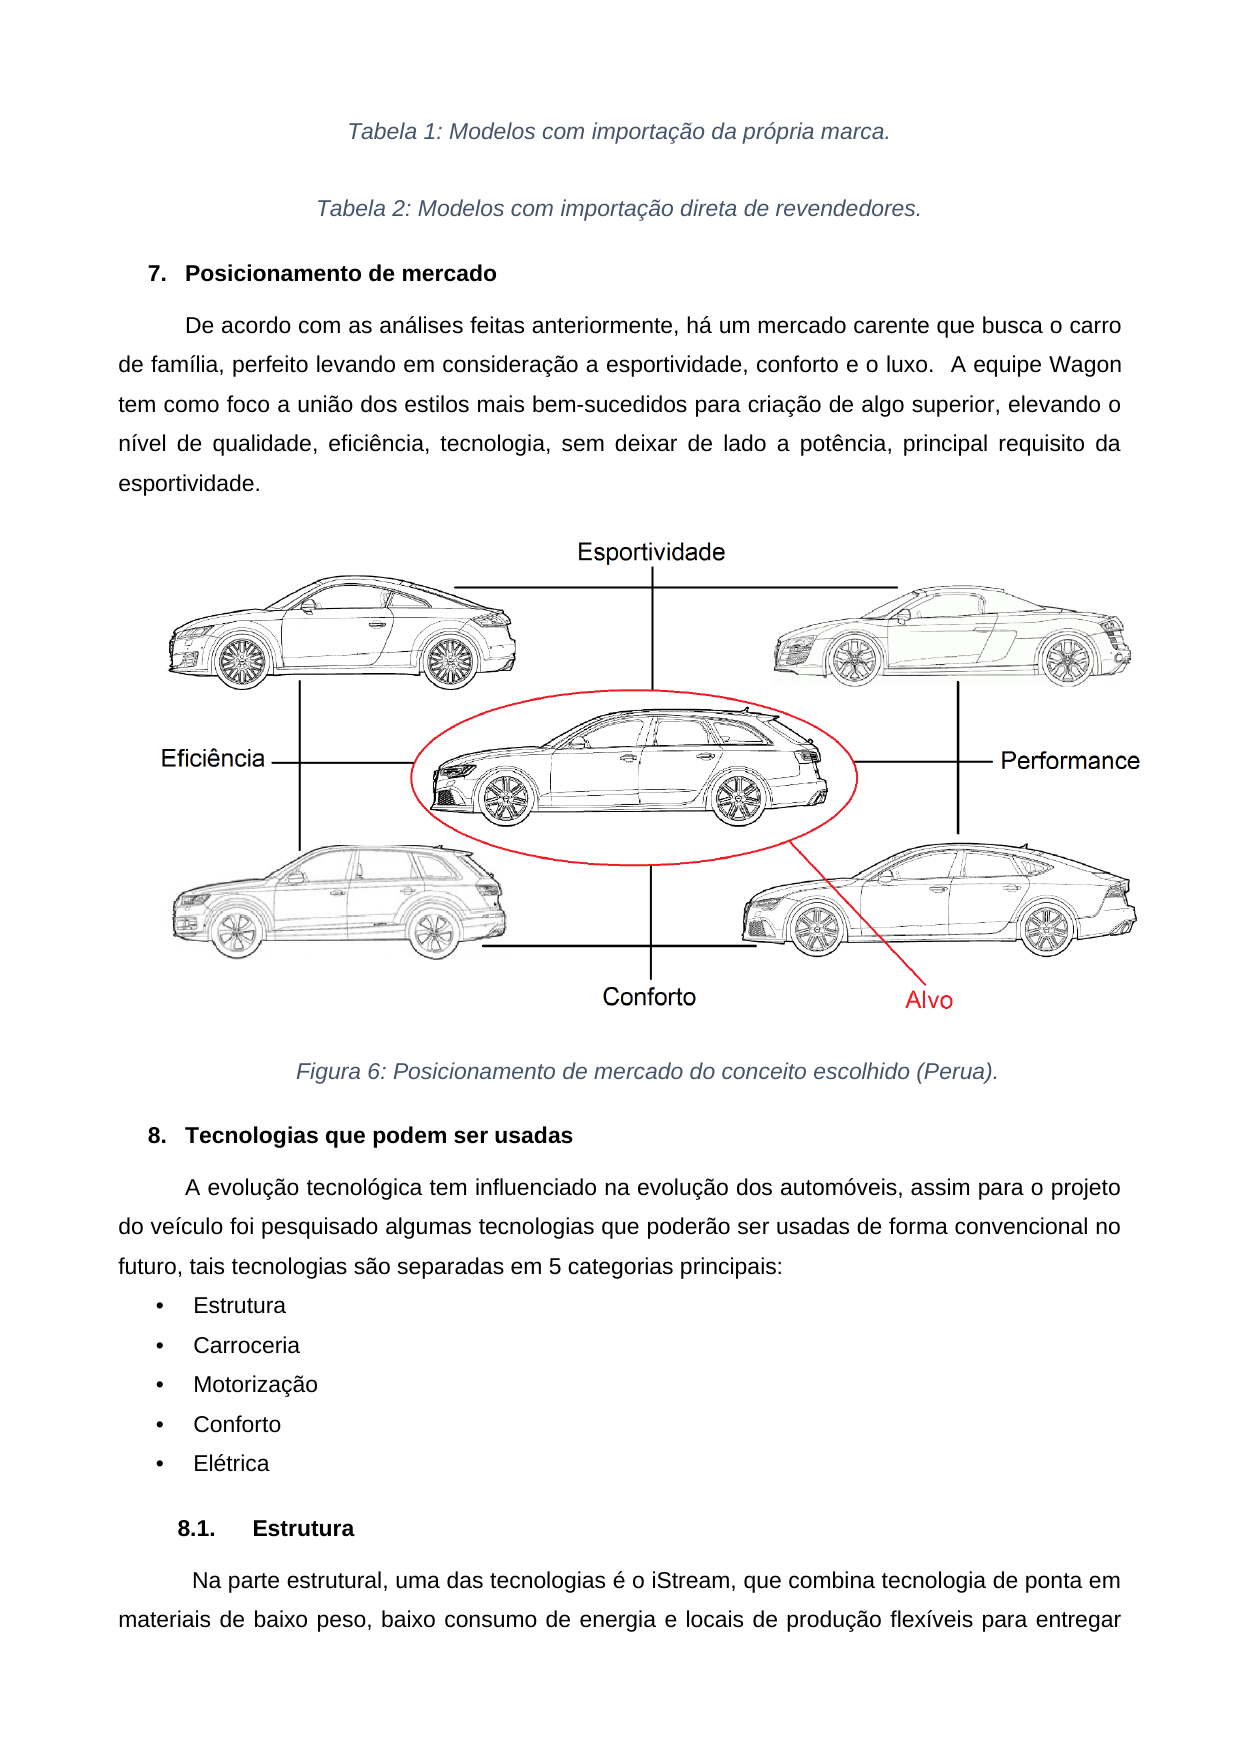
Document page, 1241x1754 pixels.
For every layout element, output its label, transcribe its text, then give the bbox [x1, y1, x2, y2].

text Tabela 1: Modelos com importação da própria marca. [118, 118, 1122, 144]
list Estrutura [156, 1292, 1122, 1319]
list Conforto [156, 1411, 1122, 1437]
list Elétrica [156, 1450, 1122, 1477]
text De acordo com as análises feitas anteriormente, há um mercado carente que busca o carro de família, perfeito levando em consideração a esportividade, conforto e o luxo. A equipe Wagon tem como foco a união dos estilos mais bem-sucedidos para criação de algo superior, elevando o nível de qualidade, eficiência, tecnologia, sem deixar de lado a potência, principal requisito da esportividade. [118, 312, 1122, 496]
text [118, 1567, 1122, 1632]
picture [118, 524, 1164, 1033]
list Tecnologias que podem ser usadas [148, 1122, 1122, 1148]
text A evolução tecnológica tem influenciado na evolução dos automóveis, assim para o projeto do veículo foi pesquisado algumas tecnologias que poderão ser usadas de forma convencional no futuro, tais tecnologias são separadas em 5 categorias principais: [118, 1174, 1122, 1279]
list Motorização [156, 1371, 1122, 1398]
list Estrutura [177, 1515, 1122, 1541]
list Carroceria [156, 1332, 1122, 1358]
list Posicionamento de mercado [148, 259, 1122, 286]
text Tabela 2: Modelos com importação direta de revendedores. [118, 195, 1122, 221]
text Figura 6: Posicionamento de mercado do conceito escolhido (Perua). [118, 1033, 1122, 1084]
